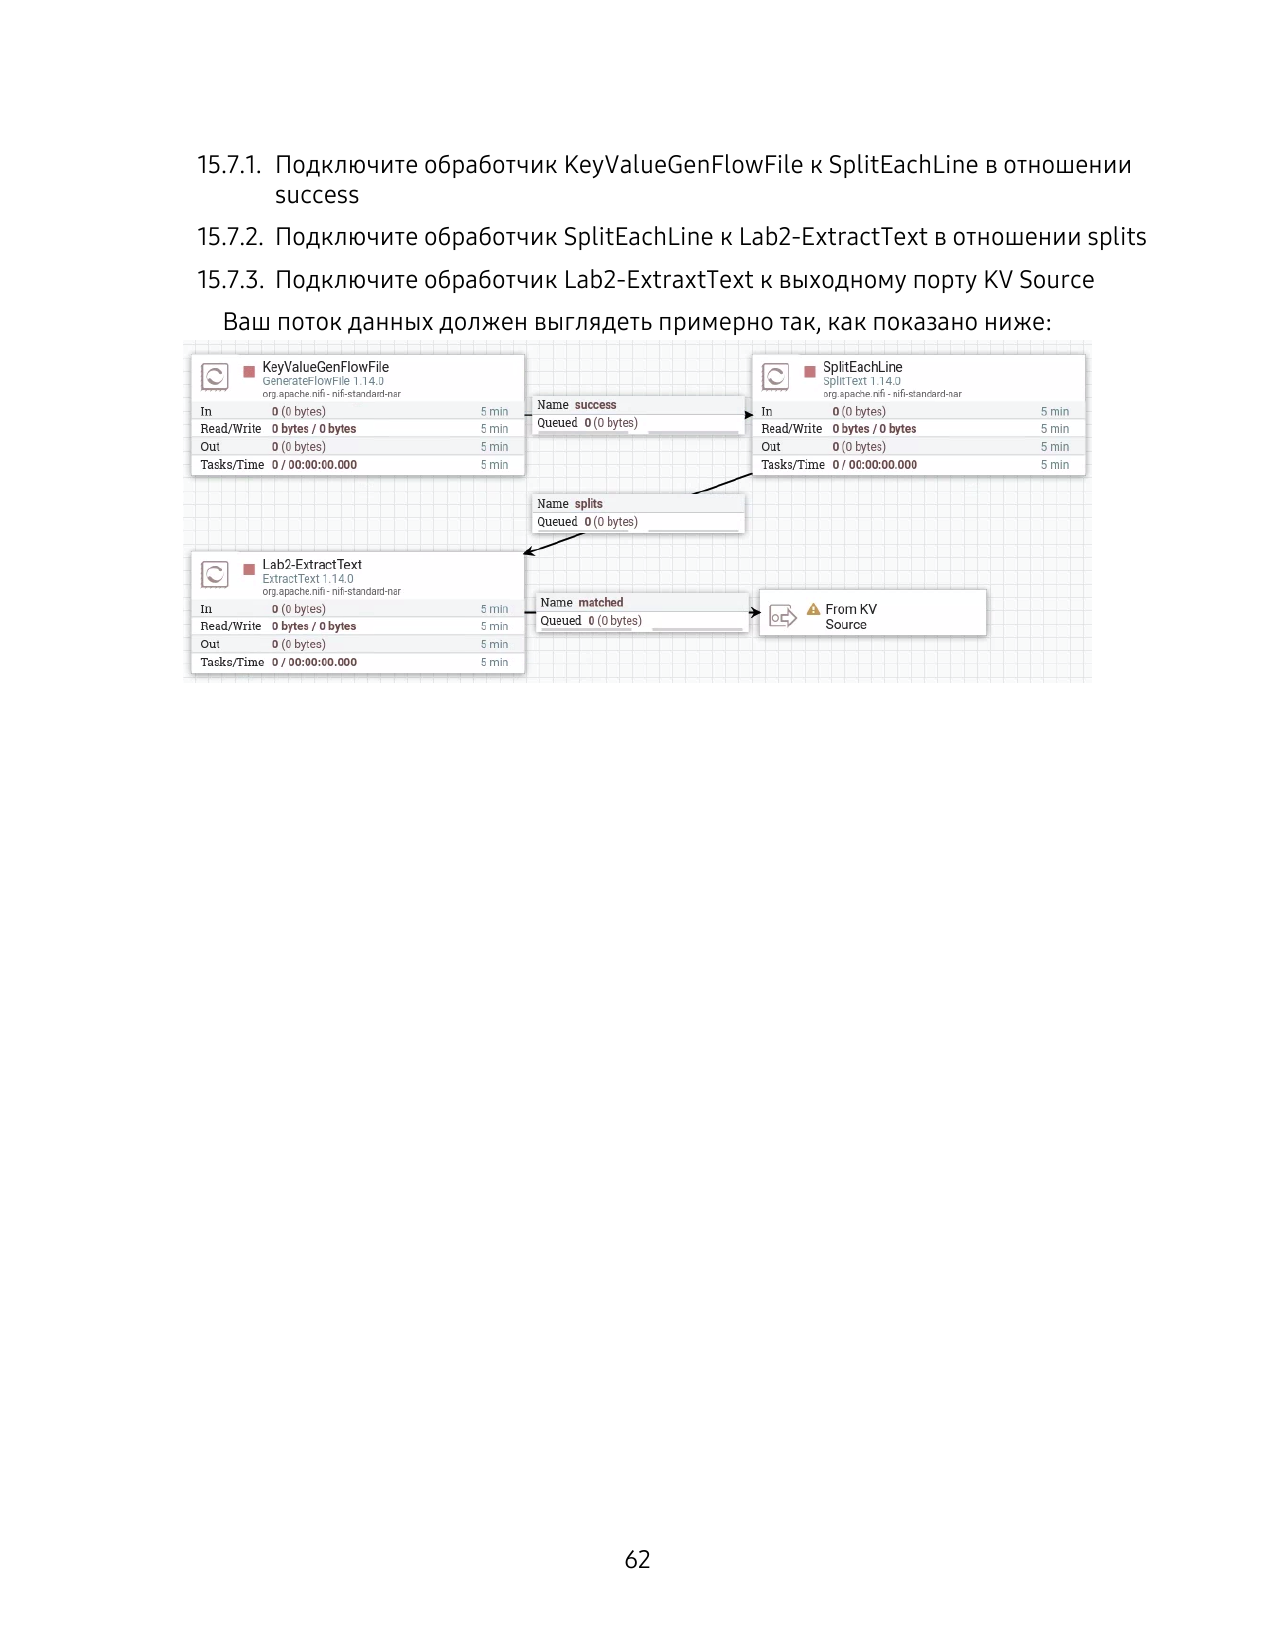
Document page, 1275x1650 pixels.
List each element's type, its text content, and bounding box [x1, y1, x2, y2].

list Подключите обработчик SplitEachLine к Lab2-ExtractText в отношении splits [197, 222, 1162, 252]
list Подключите обработчик KeyValueGenFlowFile к SplitEachLine в отношении success [197, 150, 1162, 210]
list Подключите обработчик Lab2-ExtraxtText к выходному порту KV Source [197, 265, 1162, 295]
picture [183, 340, 1092, 683]
